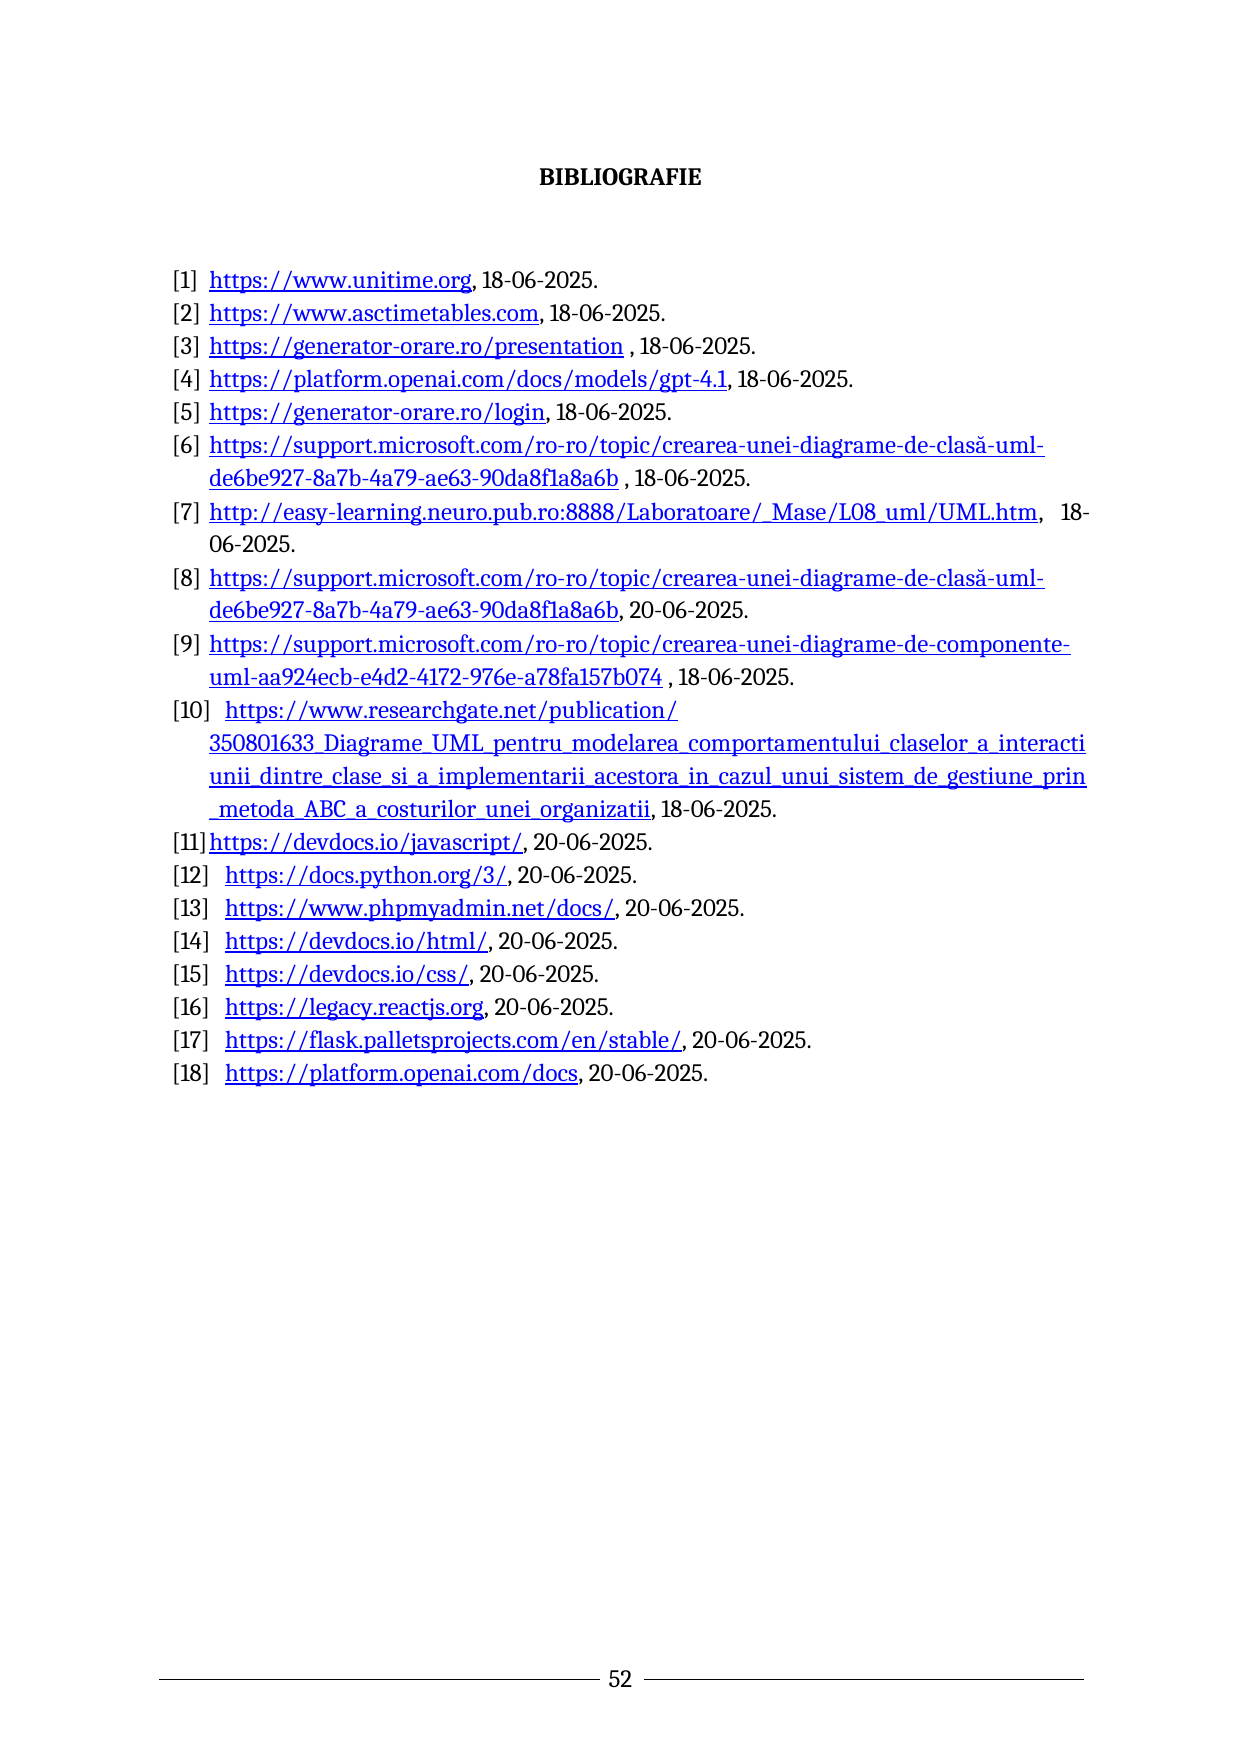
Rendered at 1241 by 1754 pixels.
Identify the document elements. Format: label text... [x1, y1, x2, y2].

list https://support.microsoft.com/ro-ro/topic/crearea-unei-diagrame-de-clasă-uml-de6be927-8a7b-4a79-ae63-90da8f1a8a6b, 20-06-2025. [172, 563, 1090, 625]
list https://generator-orare.ro/login, 18-06-2025. [172, 398, 1090, 427]
list https://generator-orare.ro/presentation , 18-06-2025. [172, 332, 1090, 361]
list https://www.asctimetables.com, 18-06-2025. [172, 299, 1090, 328]
list https://devdocs.io/css/, 20-06-2025. [172, 960, 1090, 988]
list https://support.microsoft.com/ro-ro/topic/crearea-unei-diagrame-de-clasă-uml-de6be927-8a7b-4a79-ae63-90da8f1a8a6b , 18-06-2025. [172, 431, 1090, 493]
list https://support.microsoft.com/ro-ro/topic/crearea-unei-diagrame-de-componente-uml-aa924ecb-e4d2-4172-976e-a78fa157b074 , 18-06-2025. [172, 629, 1090, 691]
list http://easy-learning.neuro.pub.ro:8888/Laboratoare/_Mase/L08_uml/UML.htm, 18-06-2025. [172, 497, 1090, 559]
list https://devdocs.io/javascript/, 20-06-2025. [172, 828, 1090, 856]
list https://legacy.reactjs.org, 20-06-2025. [172, 993, 1090, 1021]
list https://flask.palletsprojects.com/en/stable/, 20-06-2025. [172, 1026, 1090, 1054]
list https://devdocs.io/html/, 20-06-2025. [172, 927, 1090, 955]
list https://platform.openai.com/docs/models/gpt-4.1, 18-06-2025. [172, 365, 1090, 394]
list https://docs.python.org/3/, 20-06-2025. [172, 861, 1090, 889]
list https://platform.openai.com/docs, 20-06-2025. [172, 1059, 1090, 1087]
subtitle Bibliografie [150, 162, 1090, 191]
list https://www.unitime.org, 18-06-2025. [172, 266, 1090, 295]
list https://www.researchgate.net/publication/350801633_Diagrame_UML_pentru_modelarea_comportamentului_claselor_a_interactiunii_dintre_clase_si_a_implementarii_acestora_in_cazul_unui_sistem_de_gestiune_prin_metoda_ABC_a_costurilor_unei_organizatii, 18-06-2025. [172, 696, 1090, 823]
list https://www.phpmyadmin.net/docs/, 20-06-2025. [172, 894, 1090, 922]
